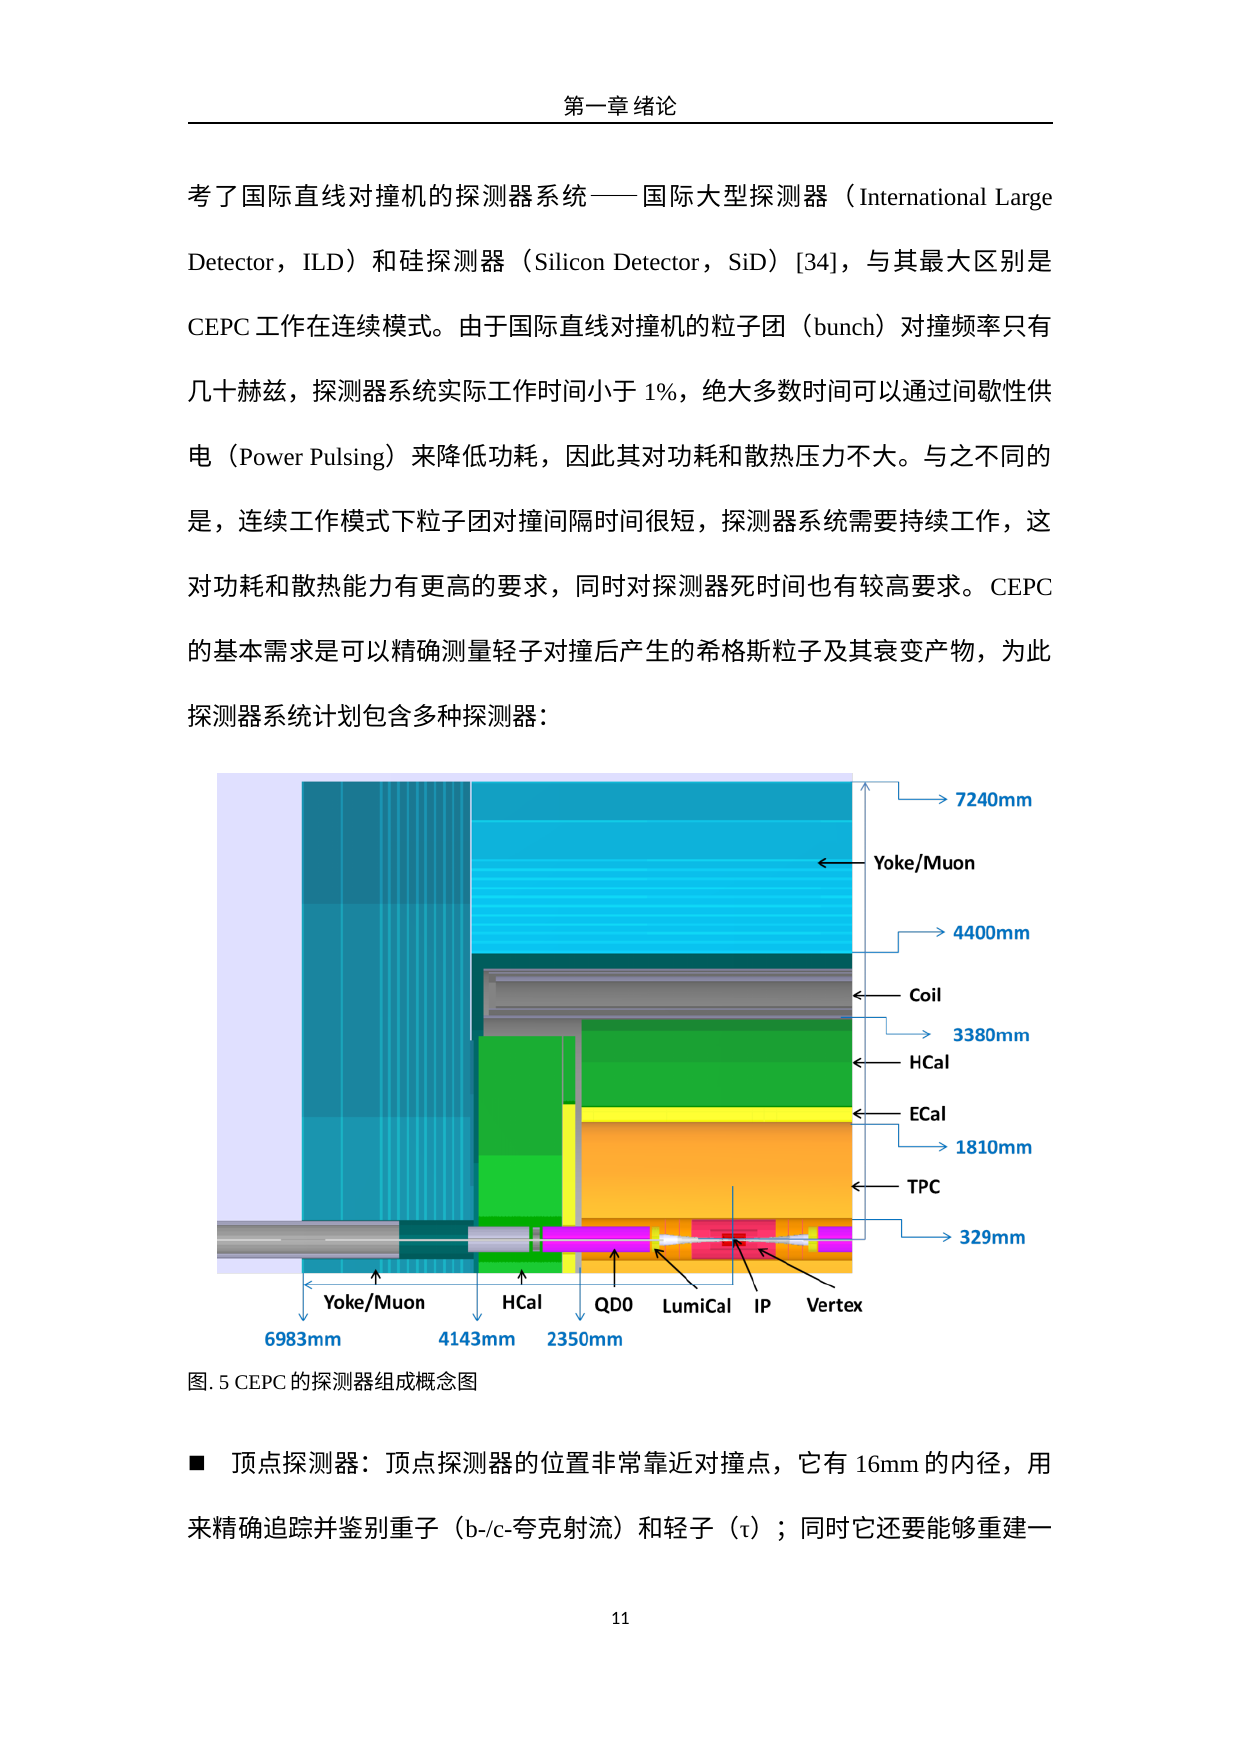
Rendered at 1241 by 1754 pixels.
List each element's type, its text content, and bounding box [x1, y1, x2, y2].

text 图. 5 CEPC的探测器组成概念图 [187, 1364, 1053, 1397]
picture [187, 747, 1053, 1356]
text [187, 162, 1053, 747]
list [187, 1429, 1053, 1559]
